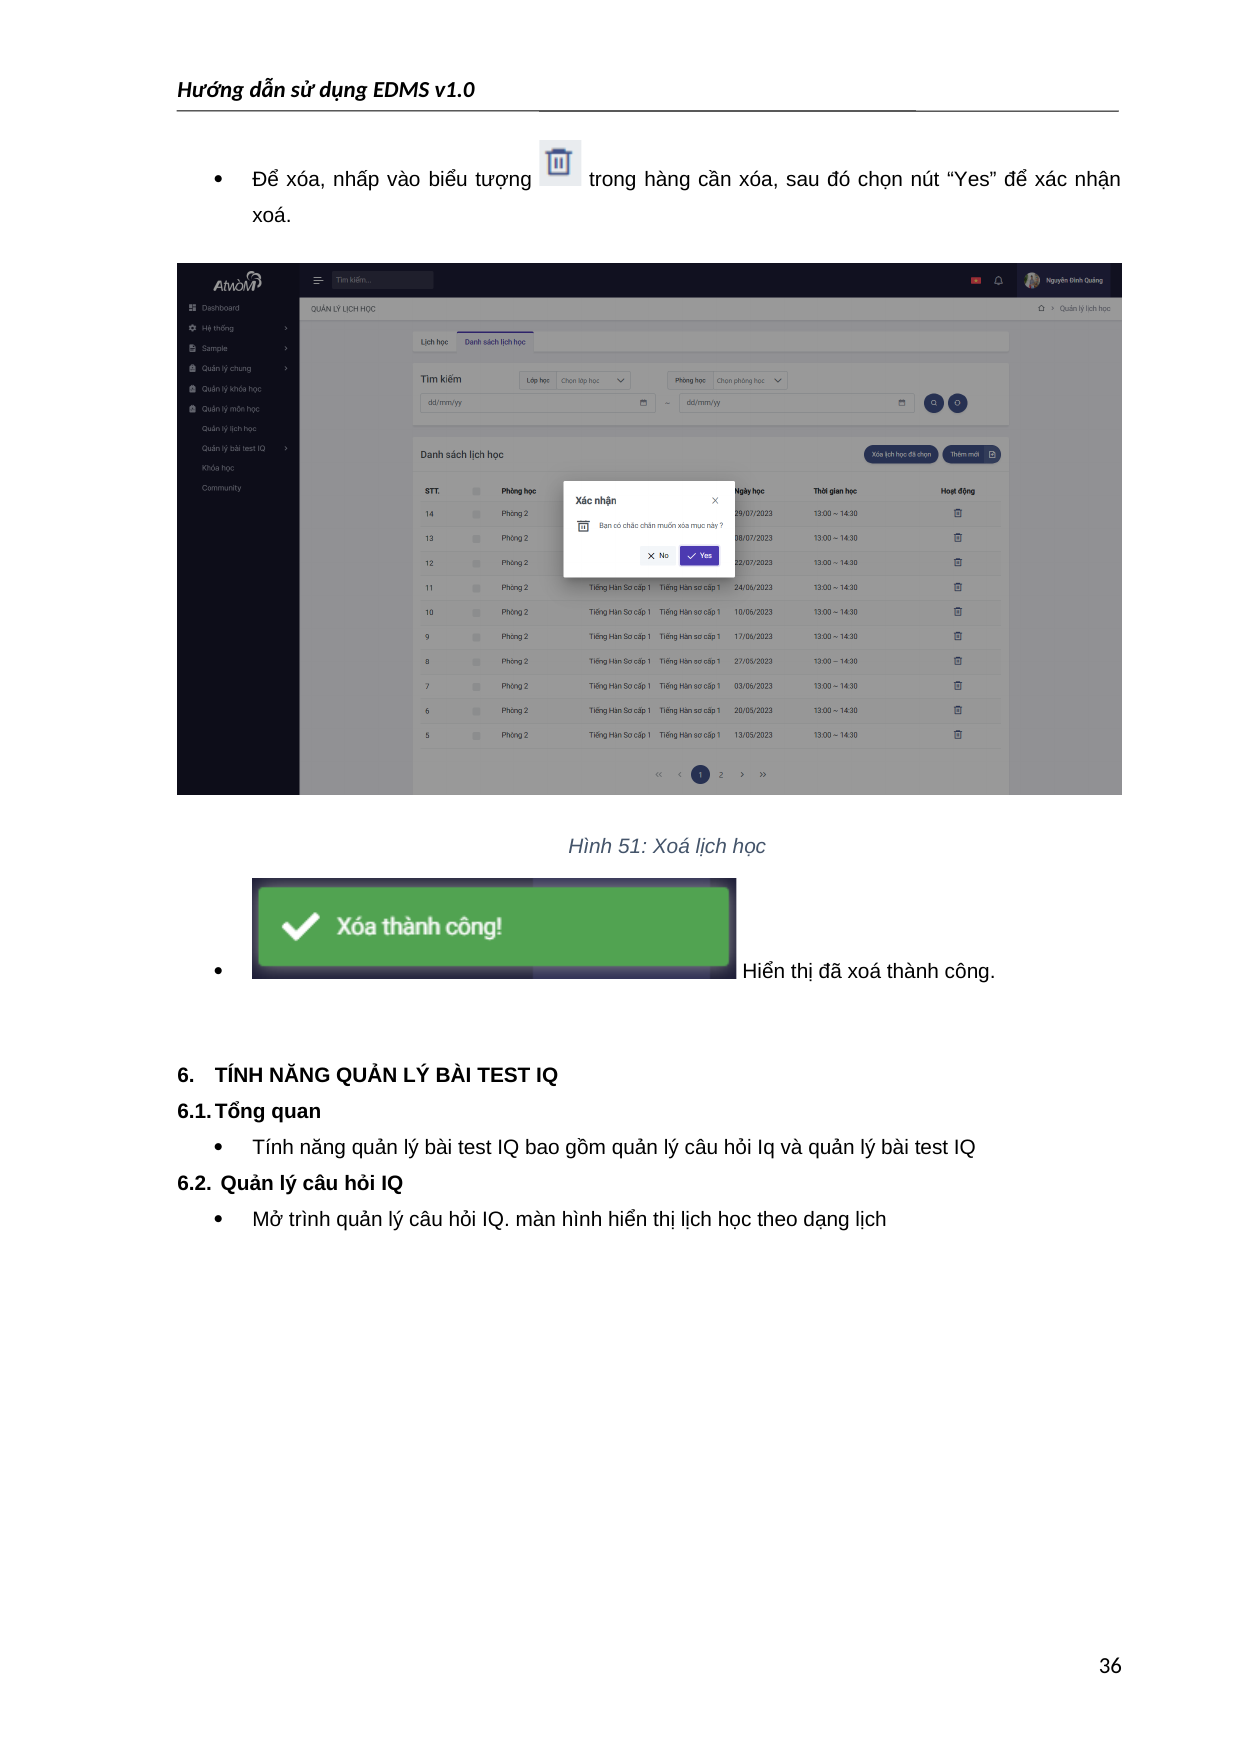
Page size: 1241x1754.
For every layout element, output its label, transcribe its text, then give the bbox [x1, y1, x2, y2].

list Tổng quan [177, 1098, 1122, 1122]
picture [177, 263, 1122, 795]
picture [539, 140, 582, 186]
list Quản lý câu hỏi IQ [177, 1171, 1122, 1194]
list Mở trình quản lý câu hỏi IQ. màn hình hiển thị lịch học theo dạng lịch [214, 1206, 1122, 1231]
picture [252, 878, 737, 979]
list TÍNH NĂNG QUẢN LÝ BÀI TEST IQ [177, 1063, 1122, 1087]
text Hình 5.4.6 : Xoá lịch học [214, 834, 1122, 858]
list Để xóa, nhấp vào biểu tượng trong hàng cần xóa, sau đó chọn nút “Yes” để xác nhận xoá. [214, 141, 1122, 226]
list Tính năng quản lý bài test IQ bao gồm quản lý câu hỏi Iq và quản lý bài test IQ [214, 1134, 1122, 1158]
